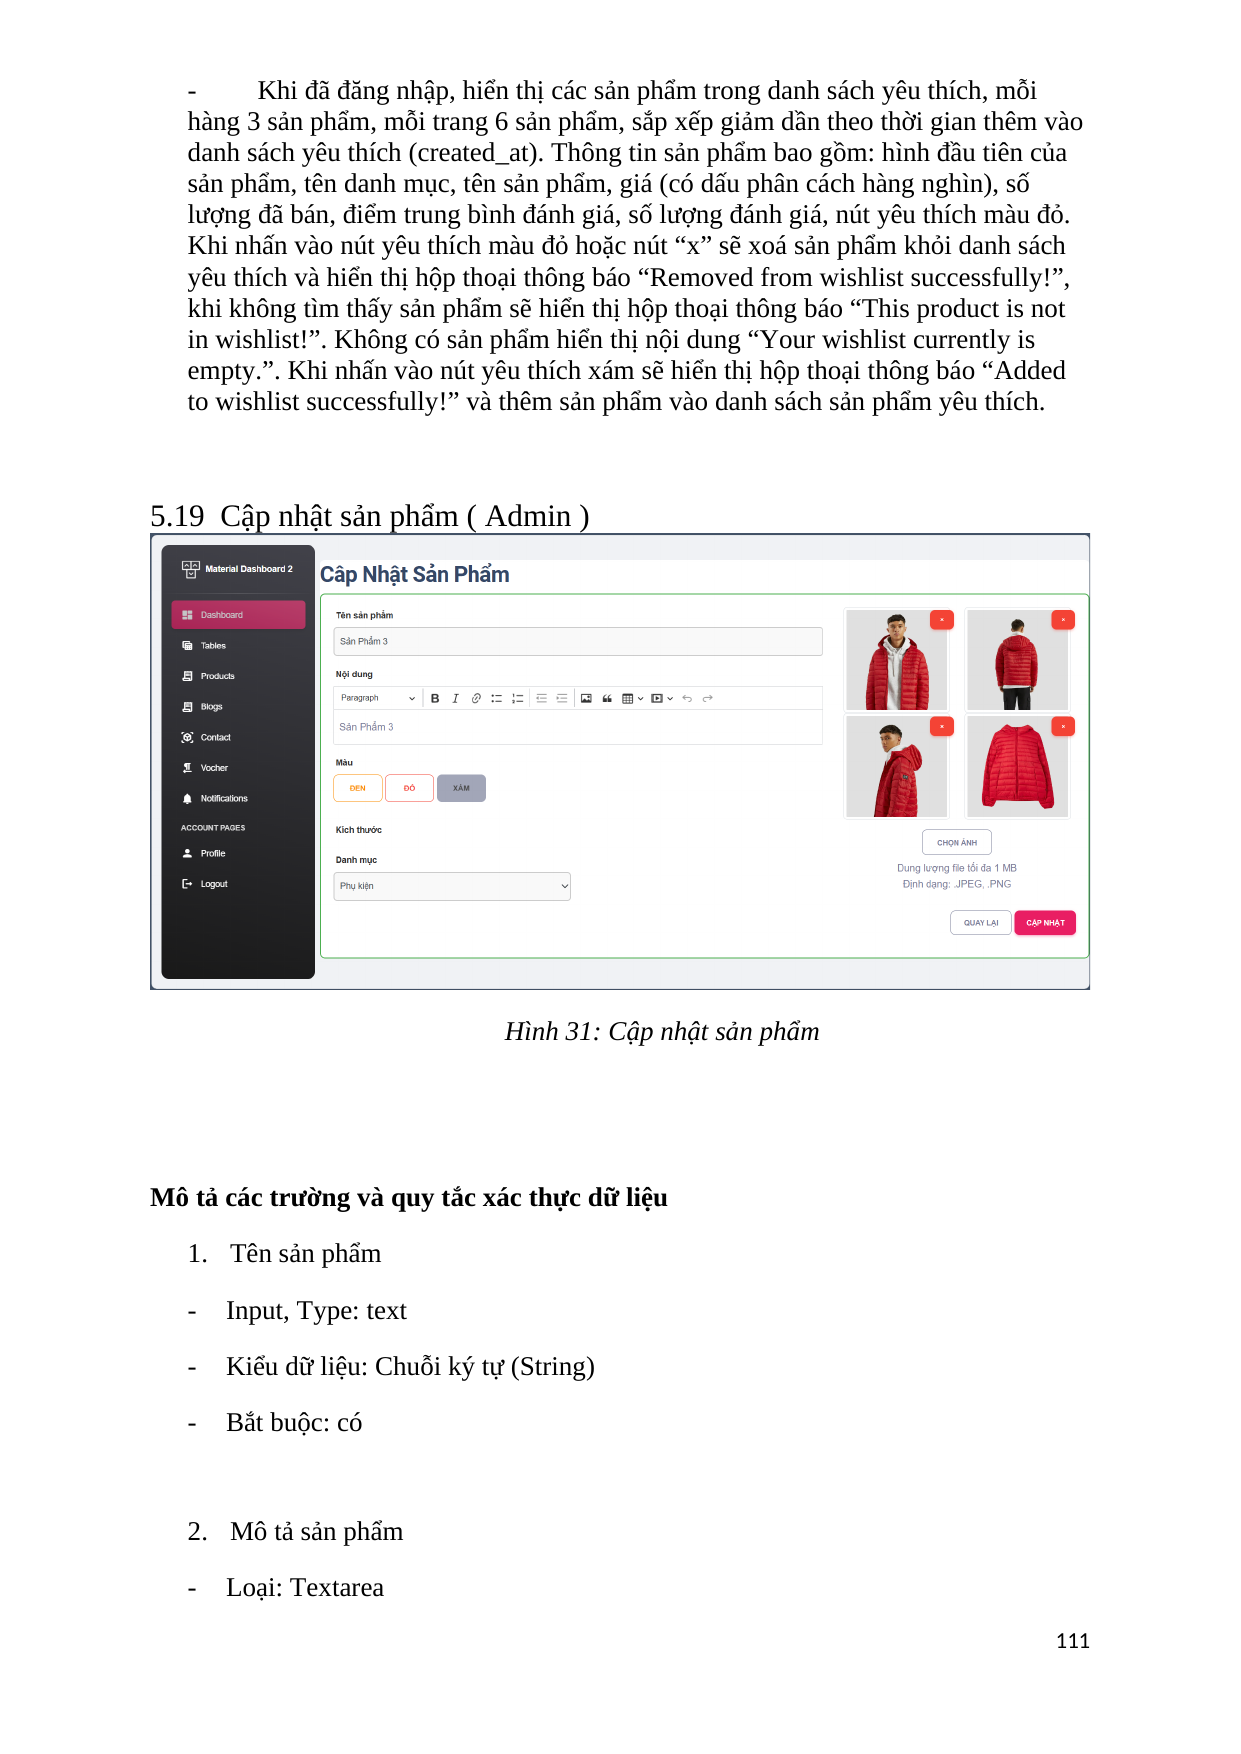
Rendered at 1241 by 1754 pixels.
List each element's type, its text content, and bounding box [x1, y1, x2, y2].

subtitle 5.19 Cập nhật sản phẩm ( Admin ) [150, 497, 1090, 533]
text - Kiểu dữ liệu: Chuỗi ký tự (String) [187, 1350, 1090, 1381]
picture [150, 533, 1091, 990]
text Hình 31: Cập nhật sản phẩm [150, 1015, 1090, 1046]
text Mô tả các trường và quy tắc xác thực dữ liệu [150, 1181, 1090, 1213]
text - Khi đã đăng nhập, hiển thị các sản phẩm trong danh sách yêu thích, mỗi hàng 3 sản phẩm, mỗi trang 6 sản phẩm, sắp xếp giảm dần theo thời gian thêm vào danh sách yêu thích (created_at). Thông tin sản phẩm bao gồm: hình đầu tiên của sản phẩm, tên danh mục, tên sản phẩm, giá (có dấu phân cách hàng nghìn), số lượng đã bán, điểm trung bình đánh giá, số lượng đánh giá, nút yêu thích màu đỏ. Khi nhấn vào nút yêu thích màu đỏ hoặc nút “x” sẽ xoá sản phẩm khỏi danh sách yêu thích và hiển thị hộp thoại thông báo “Removed from wishlist successfully!”, khi không tìm thấy sản phẩm sẽ hiển thị hộp thoại thông báo “This product is not in wishlist!”. Không có sản phẩm hiển thị nội dung “Your wishlist currently is empty.”. Khi nhấn vào nút yêu thích xám sẽ hiển thị hộp thoại thông báo “Added to wishlist successfully!” và thêm sản phẩm vào danh sách sản phẩm yêu thích. [187, 74, 1090, 416]
text - Input, Type: text [187, 1294, 1090, 1325]
text 1. Tên sản phẩm [187, 1238, 1090, 1269]
text 2. Mô tả sản phẩm [187, 1515, 1090, 1546]
text - Loại: Textarea [187, 1571, 1090, 1602]
text - Bắt buộc: có [187, 1406, 1090, 1437]
